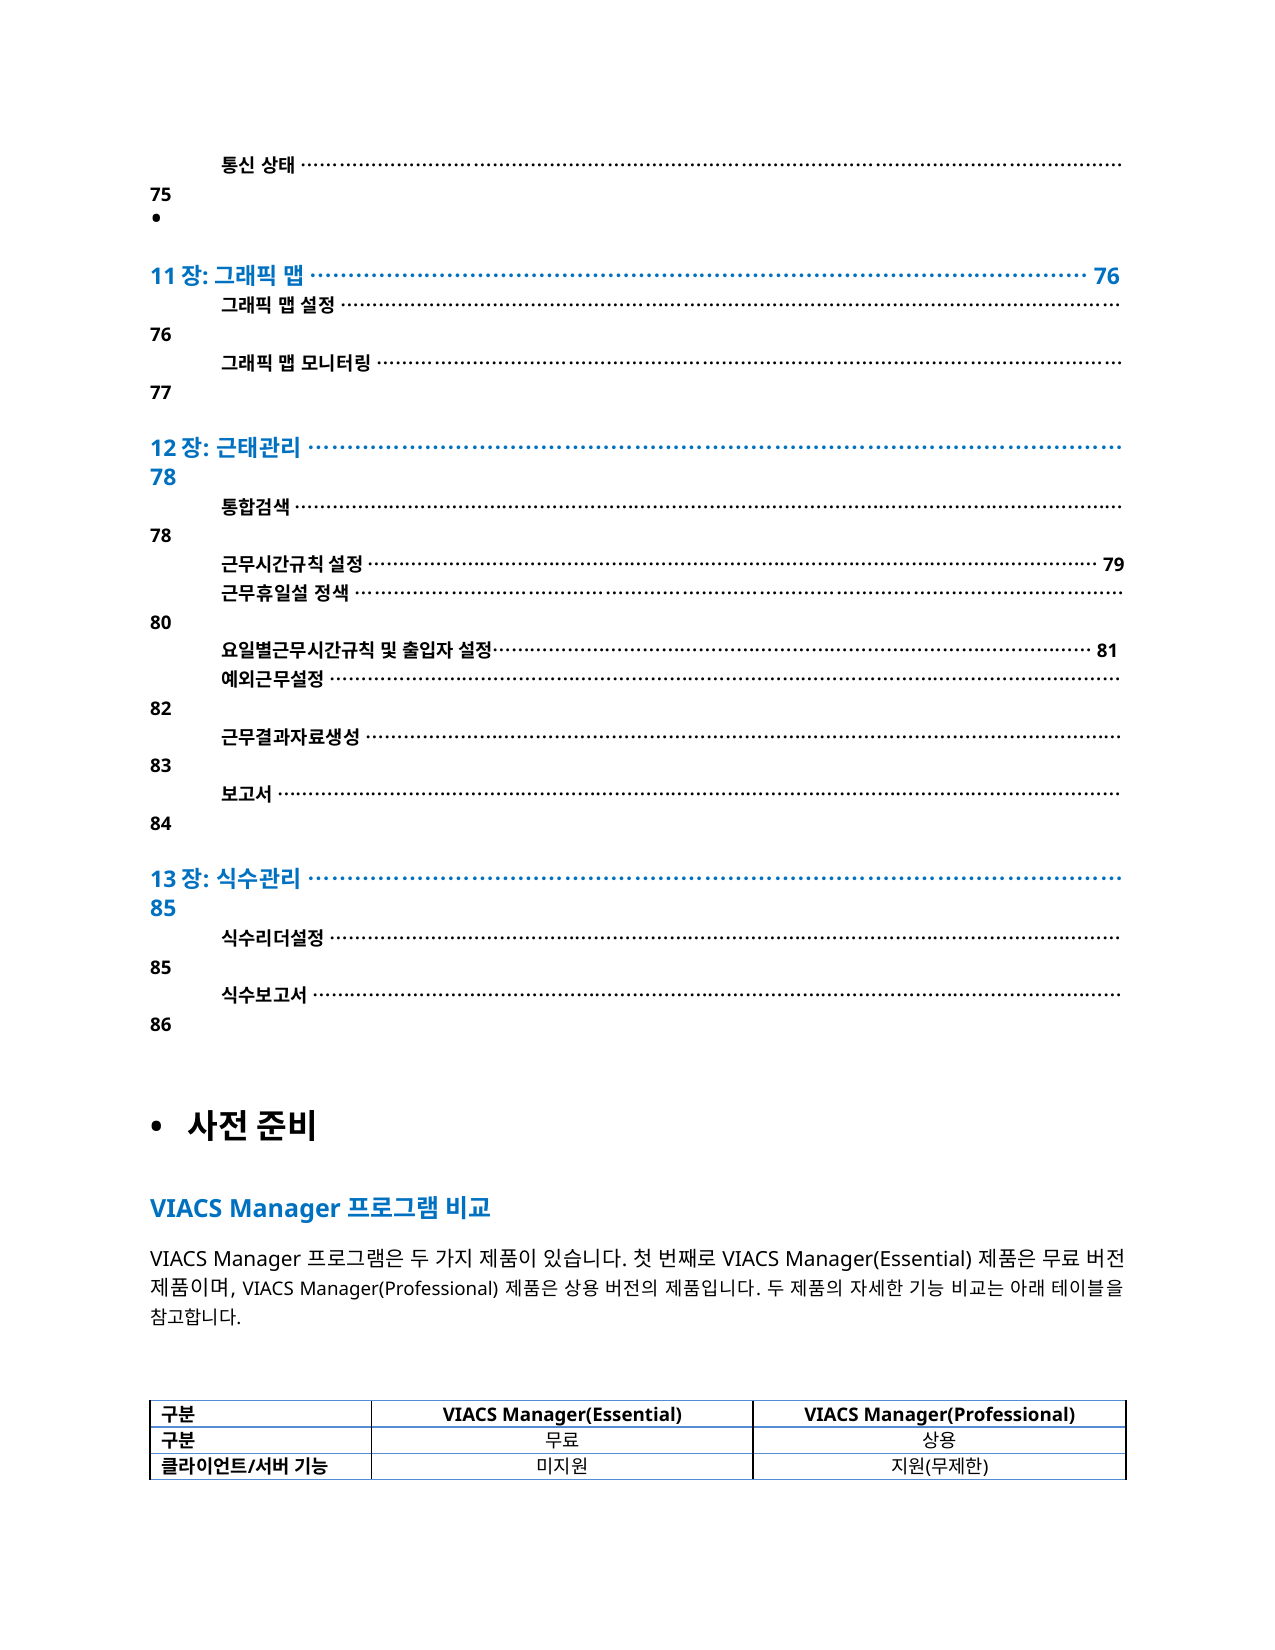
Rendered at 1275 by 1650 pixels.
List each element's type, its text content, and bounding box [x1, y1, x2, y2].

table_cell 구분 [151, 1428, 371, 1452]
text 12장: 근태관리 …………………………………………………………………………………………… 78 [150, 434, 1125, 491]
table_header VIACS Manager(Professional) [754, 1401, 1125, 1426]
text 13장: 식수관리 …………………………………………………………………………………………… 85 [150, 865, 1125, 922]
text 통합검색 …………………………………………………………………………………………………………………… 78 [150, 491, 1125, 549]
table_header VIACS Manager(Essential) [372, 1401, 752, 1426]
list 사전 준비 [150, 1116, 1125, 1144]
text 식수리더설정 ……………………………………………………………………………………………………………… 85 [150, 922, 1125, 980]
text 근무휴일설 정색 ………………………………………………………………………………………………………… 80 [150, 577, 1125, 635]
table_cell 지원(무제한) [754, 1454, 1125, 1478]
table_cell 상용 [754, 1428, 1125, 1452]
text 근무시간규칙 설정 ……………………………………………………………………………………………………… 79 [150, 549, 1125, 577]
table_header 구분 [151, 1401, 371, 1426]
text VIACS Manager 프로그램은 두 가지 제품이 있습니다. 첫 번째로 VIACS Manager(Essential) 제품은 무료 버전 제품이며, VIACS Manager(Professional) 제품은 상용 버전의 제품입니다. 두 제품의 자세한 기능 비교는 아래 테이블을 참고합니다. [150, 1244, 1125, 1330]
text 그래픽 맵 모니터링 ……………………………………………………………………………………………………… 77 [150, 347, 1125, 405]
text 예외근무설정 ……………………………………………………………………………………………………………… 82 [150, 664, 1125, 721]
text 요일별근무시간규칙 및 출입자 설정…………………………………………………………………………………… 81 [150, 635, 1125, 664]
text 통신 상태 ………………………………………………………………………………………………………………… 75 [150, 150, 1125, 207]
text 11장: 그래픽 맵 ………………………………………………………………………………………… 76 [150, 261, 1125, 290]
text 그래픽 맵 설정 …………………………………………………………………………………………………………… 76 [150, 290, 1125, 347]
table_cell 클라이언트/서버 기능 [151, 1454, 371, 1478]
text 식수보고서 ………………………………………………………………………………………………………………… 86 [150, 980, 1125, 1037]
text VIACS Manager 프로그램 비교 [150, 1194, 1125, 1223]
table_cell 무료 [372, 1428, 752, 1452]
text 근무결과자료생성 ………………………………………………………………………………………………………… 83 [150, 721, 1125, 779]
text 보고서 ……………………………………………………………………………………………………………………… 84 [150, 779, 1125, 836]
table_cell 미지원 [372, 1454, 752, 1478]
